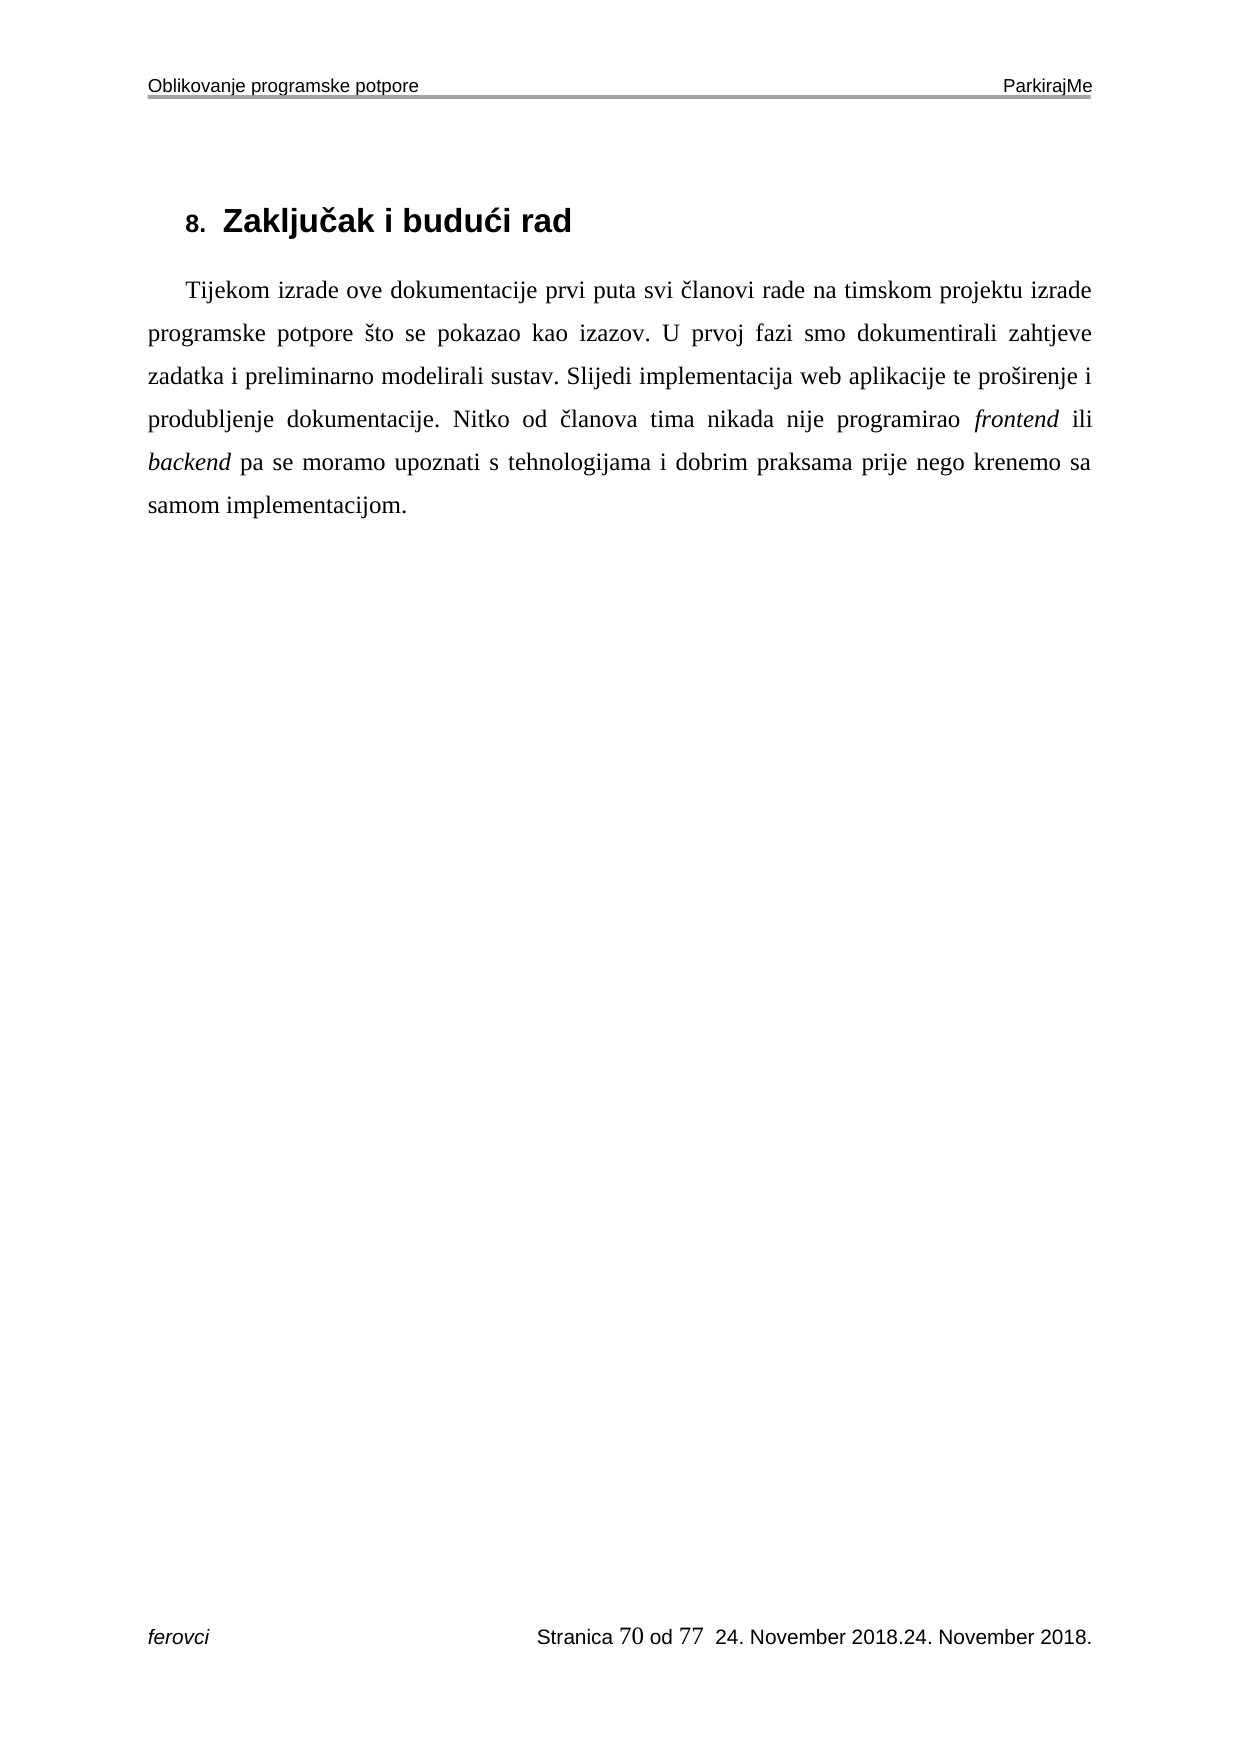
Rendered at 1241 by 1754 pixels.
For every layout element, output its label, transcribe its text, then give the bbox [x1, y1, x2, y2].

text Tijekom izrade ove dokumentacije prvi puta svi članovi rade na timskom projektu izrade programske potpore što se pokazao kao izazov. U prvoj fazi smo dokumentirali zahtjeve zadatka i preliminarno modelirali sustav. Slijedi implementacija web aplikacije te proširenje i produbljenje dokumentacije. Nitko od članova tima nikada nije programirao frontend ili backend pa se moramo upoznati s tehnologijama i dobrim praksama prije nego krenemo sa samom implementacijom. [148, 275, 1093, 519]
picture [147, 95, 1092, 99]
subtitle Zaključak i budući rad [185, 201, 1093, 240]
